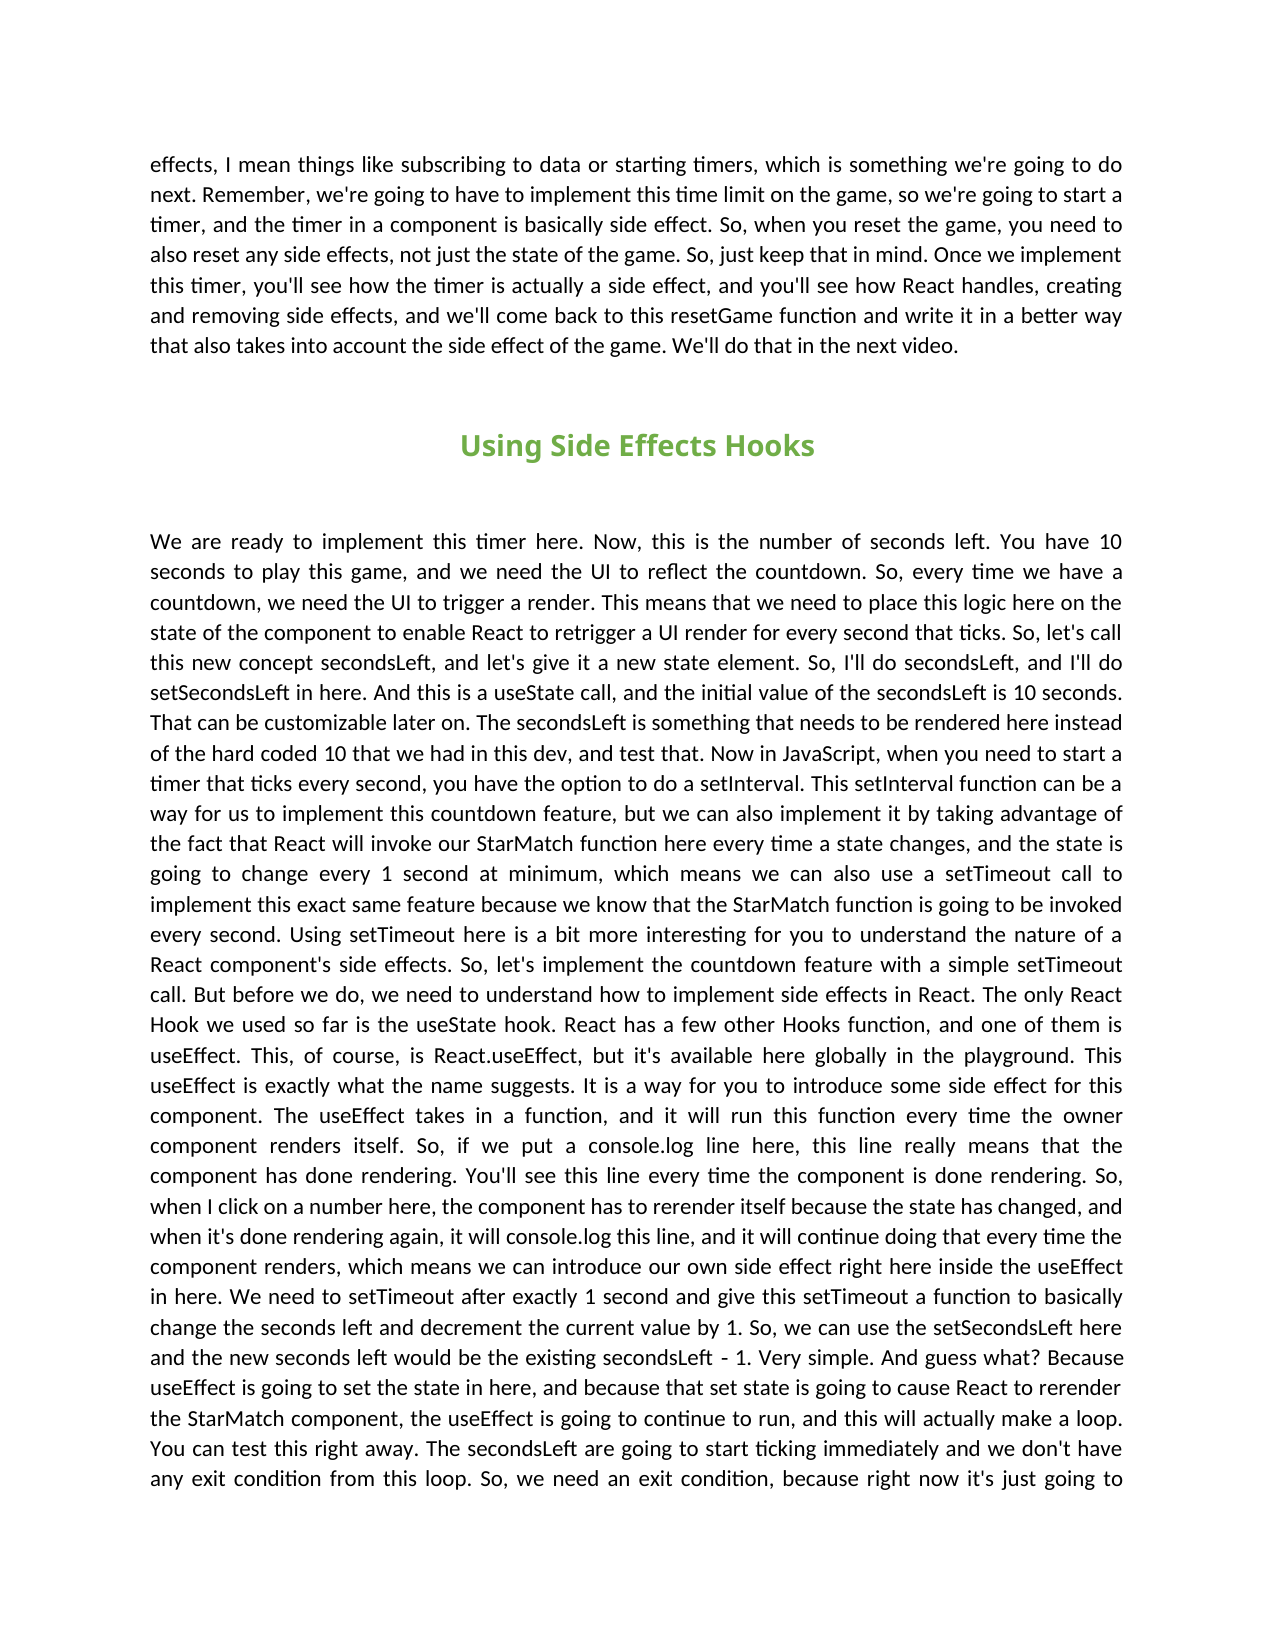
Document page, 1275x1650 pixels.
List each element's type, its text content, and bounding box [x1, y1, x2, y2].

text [150, 527, 1125, 1492]
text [150, 150, 1125, 359]
subtitle Using Side Effects Hooks [150, 425, 1125, 465]
